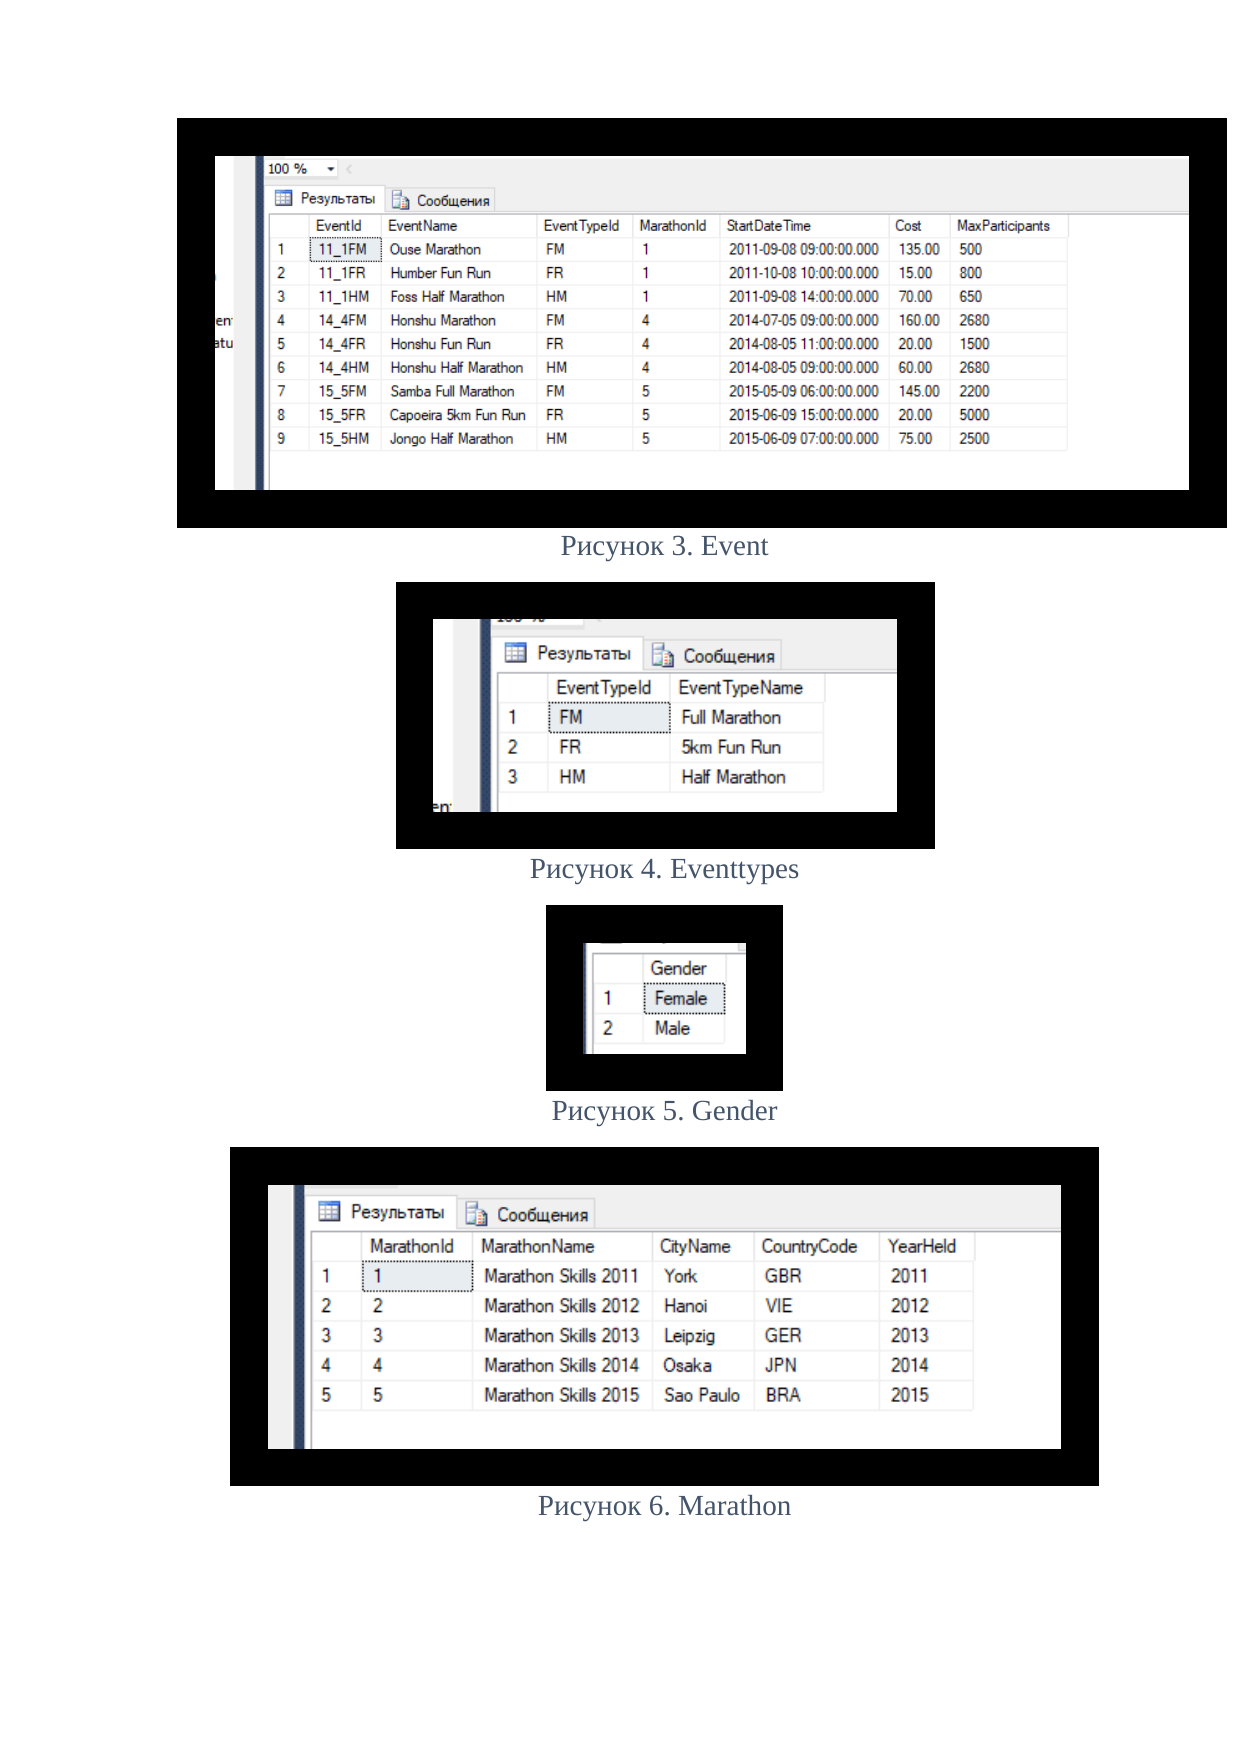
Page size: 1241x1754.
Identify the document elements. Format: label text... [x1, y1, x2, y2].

text Рисунок 5. Gender [177, 1093, 1152, 1126]
text Рисунок 6. Marathon [177, 1488, 1152, 1521]
picture [268, 1185, 1061, 1449]
picture [433, 619, 897, 812]
picture [215, 156, 1189, 490]
picture [583, 943, 746, 1054]
text Рисунок 3. Event [177, 528, 1152, 561]
text Рисунок 4. Eventtypes [177, 851, 1152, 884]
